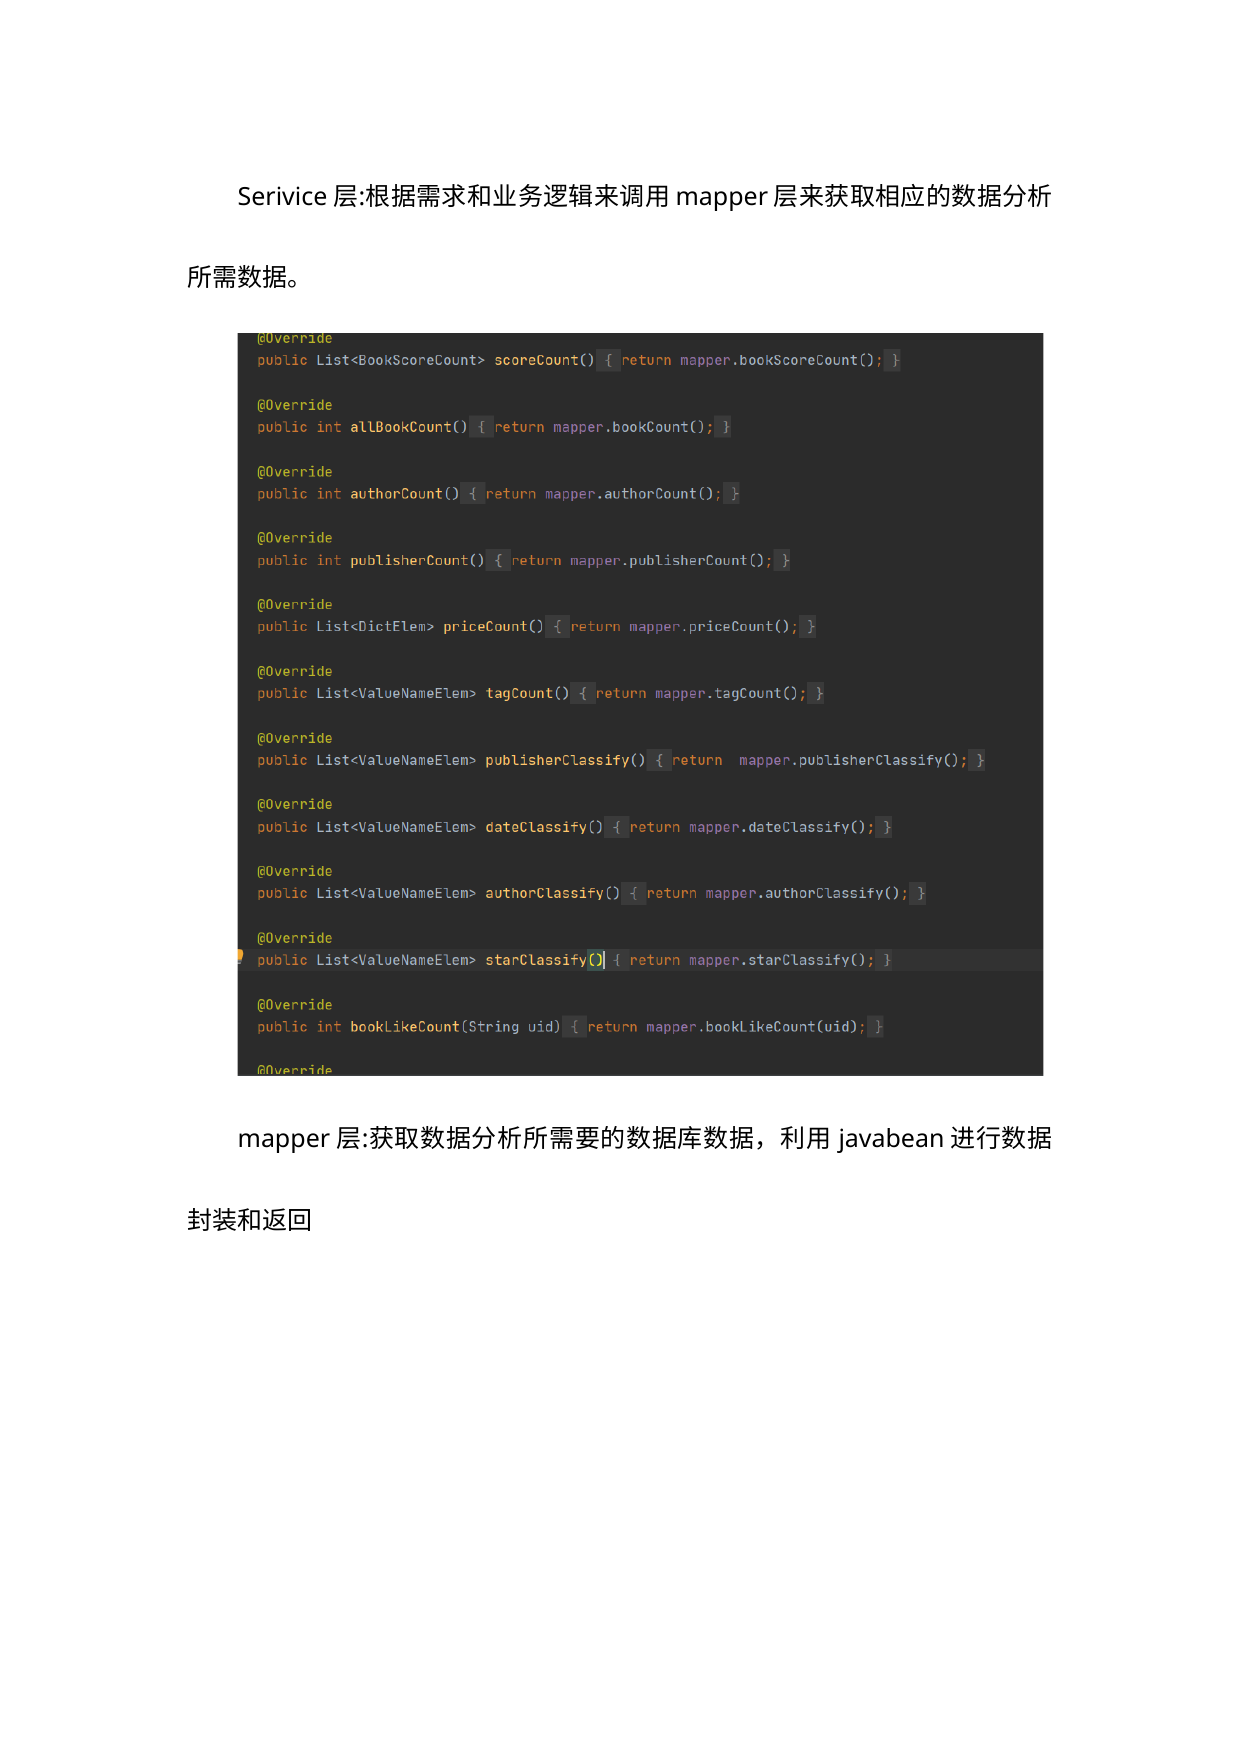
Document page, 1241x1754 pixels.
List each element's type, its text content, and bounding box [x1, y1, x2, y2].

picture [237, 333, 1044, 1076]
text Serivice层:根据需求和业务逻辑来调用mapper层来获取相应的数据分析所需数据。 [187, 162, 1053, 308]
text mapper层:获取数据分析所需要的数据库数据，利用javabean进行数据封装和返回 [187, 1104, 1053, 1251]
